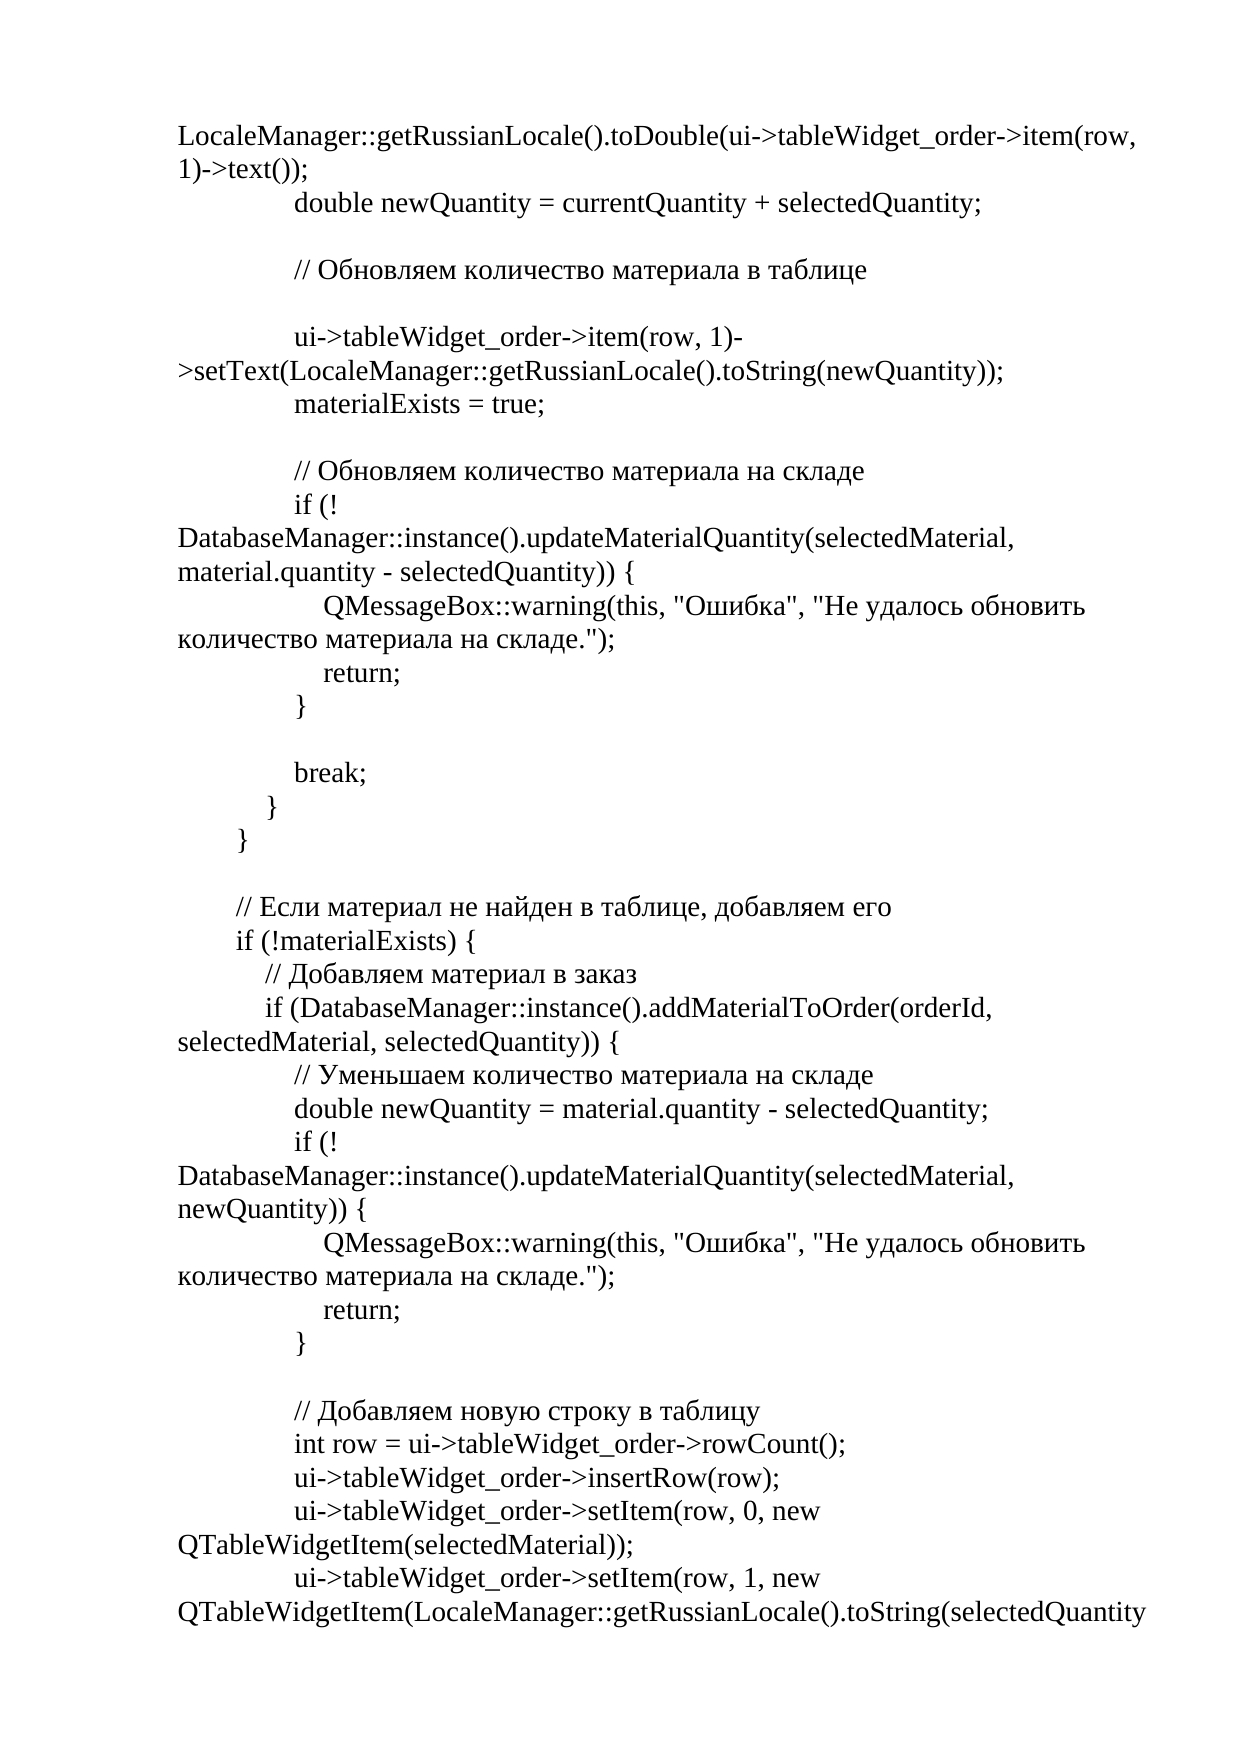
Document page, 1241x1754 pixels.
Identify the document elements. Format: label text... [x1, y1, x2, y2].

text double newQuantity = currentQuantity + selectedQuantity; [177, 185, 1152, 219]
text if (!materialExists) { [177, 923, 1152, 957]
text } [177, 1326, 1152, 1359]
text ui->tableWidget_order->setItem(row, 0, new QTableWidgetItem(selectedMaterial)); [177, 1493, 1152, 1560]
text break; [177, 755, 1152, 789]
text // Уменьшаем количество материала на складе [177, 1057, 1152, 1091]
text } [177, 789, 1152, 822]
text if (!DatabaseManager::instance().updateMaterialQuantity(selectedMaterial, newQuantity)) { [177, 1124, 1152, 1225]
text int row = ui->tableWidget_order->rowCount(); [177, 1426, 1152, 1460]
text } [177, 822, 1152, 856]
text ui->tableWidget_order->insertRow(row); [177, 1460, 1152, 1493]
text materialExists = true; [177, 386, 1152, 420]
text // Если материал не найден в таблице, добавляем его [177, 889, 1152, 923]
text // Обновляем количество материала в таблице [177, 252, 1152, 286]
text if (!DatabaseManager::instance().updateMaterialQuantity(selectedMaterial, material.quantity - selectedQuantity)) { [177, 487, 1152, 588]
text // Добавляем материал в заказ [177, 957, 1152, 990]
text QMessageBox::warning(this, "Ошибка", "Не удалось обновить количество материала на складе."); [177, 588, 1152, 655]
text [177, 118, 1152, 185]
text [177, 1560, 1152, 1627]
text QMessageBox::warning(this, "Ошибка", "Не удалось обновить количество материала на складе."); [177, 1225, 1152, 1292]
text return; [177, 655, 1152, 688]
text ui->tableWidget_order->item(row, 1)->setText(LocaleManager::getRussianLocale().toString(newQuantity)); [177, 319, 1152, 386]
text return; [177, 1292, 1152, 1326]
text if (DatabaseManager::instance().addMaterialToOrder(orderId, selectedMaterial, selectedQuantity)) { [177, 990, 1152, 1057]
text // Обновляем количество материала на складе [177, 453, 1152, 487]
text double newQuantity = material.quantity - selectedQuantity; [177, 1091, 1152, 1124]
text // Добавляем новую строку в таблицу [177, 1393, 1152, 1426]
text } [177, 688, 1152, 722]
